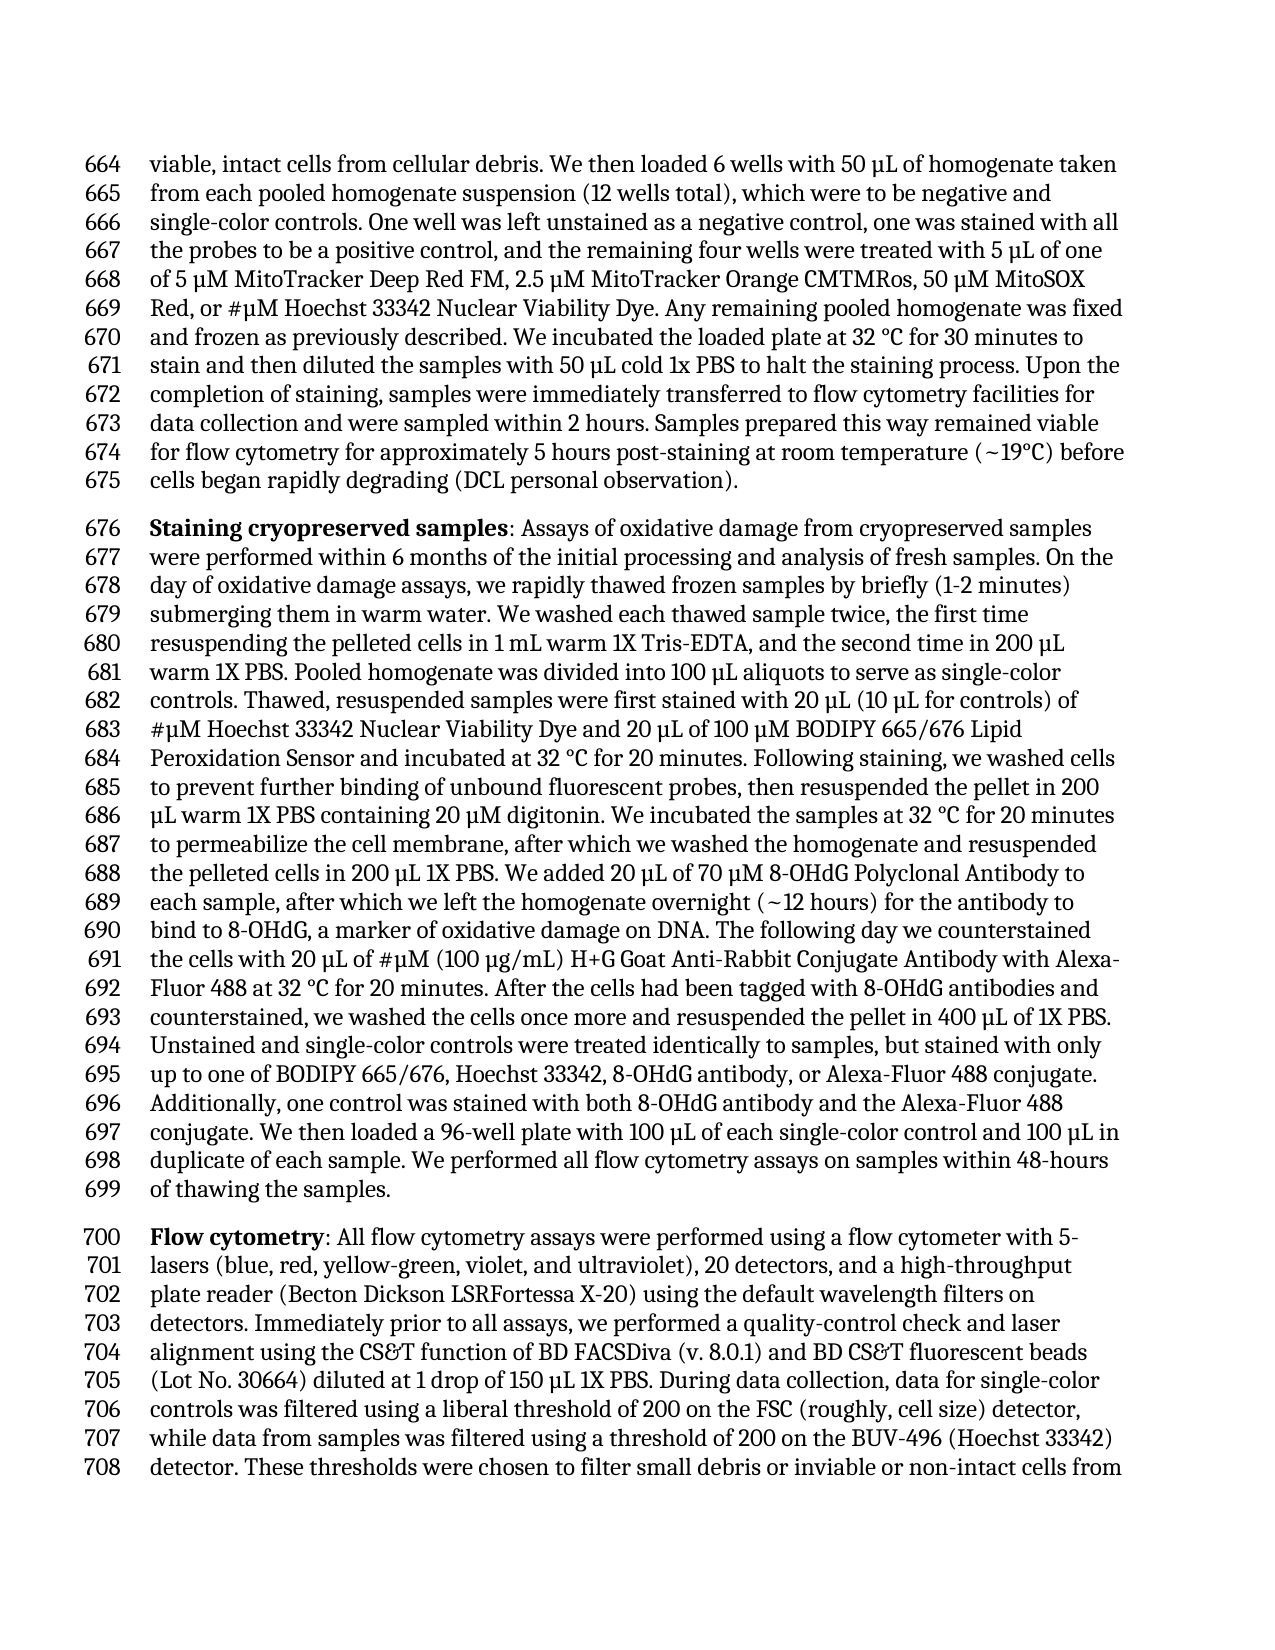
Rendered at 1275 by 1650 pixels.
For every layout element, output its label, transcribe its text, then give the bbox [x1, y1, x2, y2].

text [150, 1222, 1125, 1481]
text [150, 150, 1125, 495]
text Staining cryopreserved samples: Assays of oxidative damage from cryopreserved samples were performed within 6 months of the initial processing and analysis of fresh samples. On the day of oxidative damage assays, we rapidly thawed frozen samples by briefly (1-2 minutes) submerging them in warm water. We washed each thawed sample twice, the first time resuspending the pelleted cells in 1 mL warm 1X Tris-EDTA, and the second time in 200 µL warm 1X PBS. Pooled homogenate was divided into 100 µL aliquots to serve as single-color controls. Thawed, resuspended samples were first stained with 20 µL (10 µL for controls) of #µM Hoechst 33342 Nuclear Viability Dye and 20 µL of 100 µM BODIPY 665/676 Lipid Peroxidation Sensor and incubated at 32 °C for 20 minutes. Following staining, we washed cells to prevent further binding of unbound fluorescent probes, then resuspended the pellet in 200 µL warm 1X PBS containing 20 µM digitonin. We incubated the samples at 32 °C for 20 minutes to permeabilize the cell membrane, after which we washed the homogenate and resuspended the pelleted cells in 200 µL 1X PBS. We added 20 µL of 70 µM 8-OHdG Polyclonal Antibody to each sample, after which we left the homogenate overnight (~12 hours) for the antibody to bind to 8-OHdG, a marker of oxidative damage on DNA. The following day we counterstained the cells with 20 µL of #µM (100 µg/mL) H+G Goat Anti-Rabbit Conjugate Antibody with Alexa-Fluor 488 at 32 °C for 20 minutes. After the cells had been tagged with 8-OHdG antibodies and counterstained, we washed the cells once more and resuspended the pellet in 400 µL of 1X PBS. Unstained and single-color controls were treated identically to samples, but stained with only up to one of BODIPY 665/676, Hoechst 33342, 8-OHdG antibody, or Alexa-Fluor 488 conjugate. Additionally, one control was stained with both 8-OHdG antibody and the Alexa-Fluor 488 conjugate. We then loaded a 96-well plate with 100 µL of each single-color control and 100 µL in duplicate of each sample. We performed all flow cytometry assays on samples within 48-hours of thawing the samples. [150, 514, 1125, 1204]
